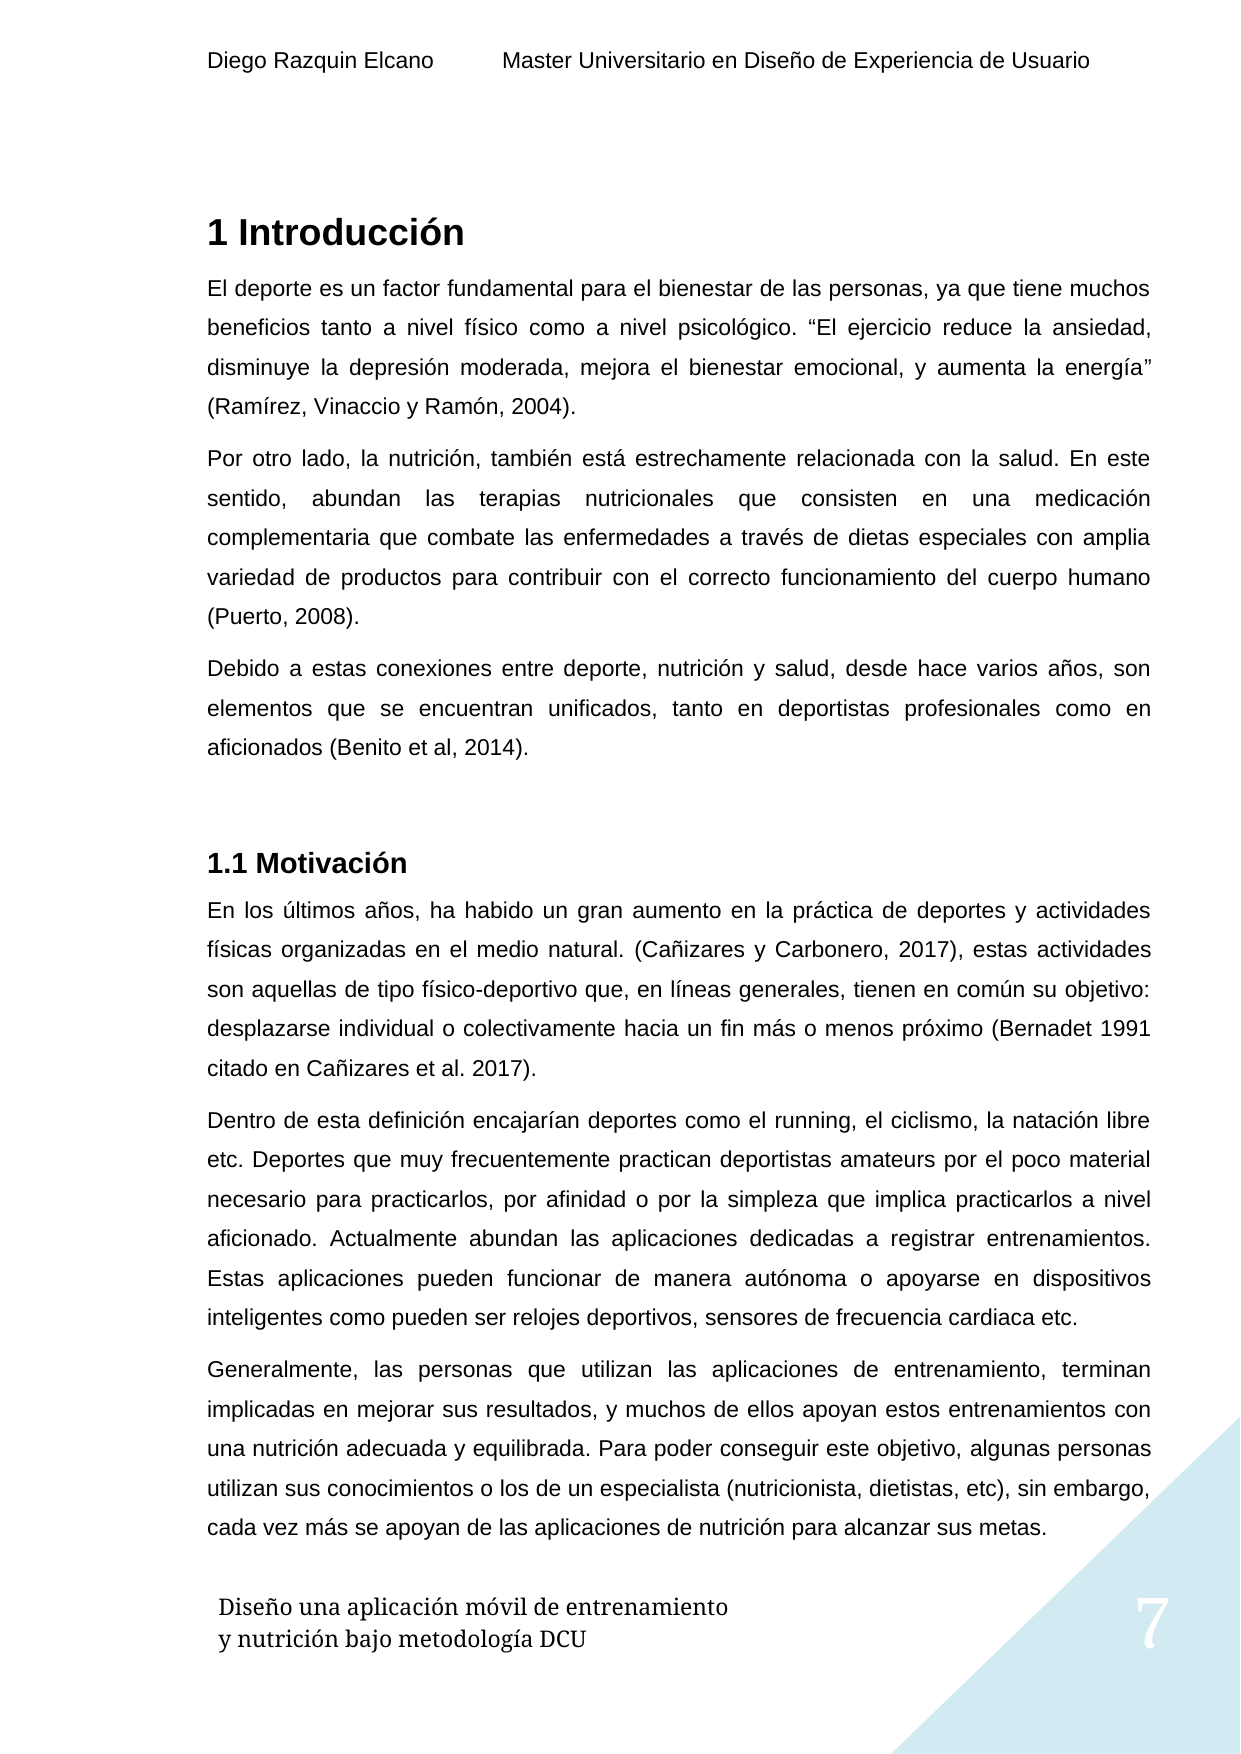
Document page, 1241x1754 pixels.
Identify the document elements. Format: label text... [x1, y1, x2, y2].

text Debido a estas conexiones entre deporte, nutrición y salud, desde hace varios años, son elementos que se encuentran unificados, tanto en deportistas profesionales como en aficionados (Benito et al, 2014). [207, 655, 1152, 761]
subtitle 1.1 Motivación [207, 846, 1152, 880]
subtitle 1 Introducción [207, 210, 1152, 253]
text Generalmente, las personas que utilizan las aplicaciones de entrenamiento, terminan implicadas en mejorar sus resultados, y muchos de ellos apoyan estos entrenamientos con una nutrición adecuada y equilibrada. Para poder conseguir este objetivo, algunas personas utilizan sus conocimientos o los de un especialista (nutricionista, dietistas, etc), sin embargo, cada vez más se apoyan de las aplicaciones de nutrición para alcanzar sus metas. [207, 1356, 1152, 1540]
text Dentro de esta definición encajarían deportes como el running, el ciclismo, la natación libre etc. Deportes que muy frecuentemente practican deportistas amateurs por el poco material necesario para practicarlos, por afinidad o por la simpleza que implica practicarlos a nivel aficionado. Actualmente abundan las aplicaciones dedicadas a registrar entrenamientos. Estas aplicaciones pueden funcionar de manera autónoma o apoyarse en dispositivos inteligentes como pueden ser relojes deportivos, sensores de frecuencia cardiaca etc. [207, 1107, 1152, 1330]
text En los últimos años, ha habido un gran aumento en la práctica de deportes y actividades físicas organizadas en el medio natural. (Cañizares y Carbonero, 2017), estas actividades son aquellas de tipo físico-deportivo que, en líneas generales, tienen en común su objetivo: desplazarse individual o colectivamente hacia un fin más o menos próximo (Bernadet 1991 citado en Cañizares et al. 2017). [207, 897, 1152, 1081]
text El deporte es un factor fundamental para el bienestar de las personas, ya que tiene muchos beneficios tanto a nivel físico como a nivel psicológico. “El ejercicio reduce la ansiedad, disminuye la depresión moderada, mejora el bienestar emocional, y aumenta la energía” (Ramírez, Vinaccio y Ramón, 2004). [207, 275, 1152, 420]
text Por otro lado, la nutrición, también está estrechamente relacionada con la salud. En este sentido, abundan las terapias nutricionales que consisten en una medicación complementaria que combate las enfermedades a través de dietas especiales con amplia variedad de productos para contribuir con el correcto funcionamiento del cuerpo humano (Puerto, 2008). [207, 445, 1152, 629]
